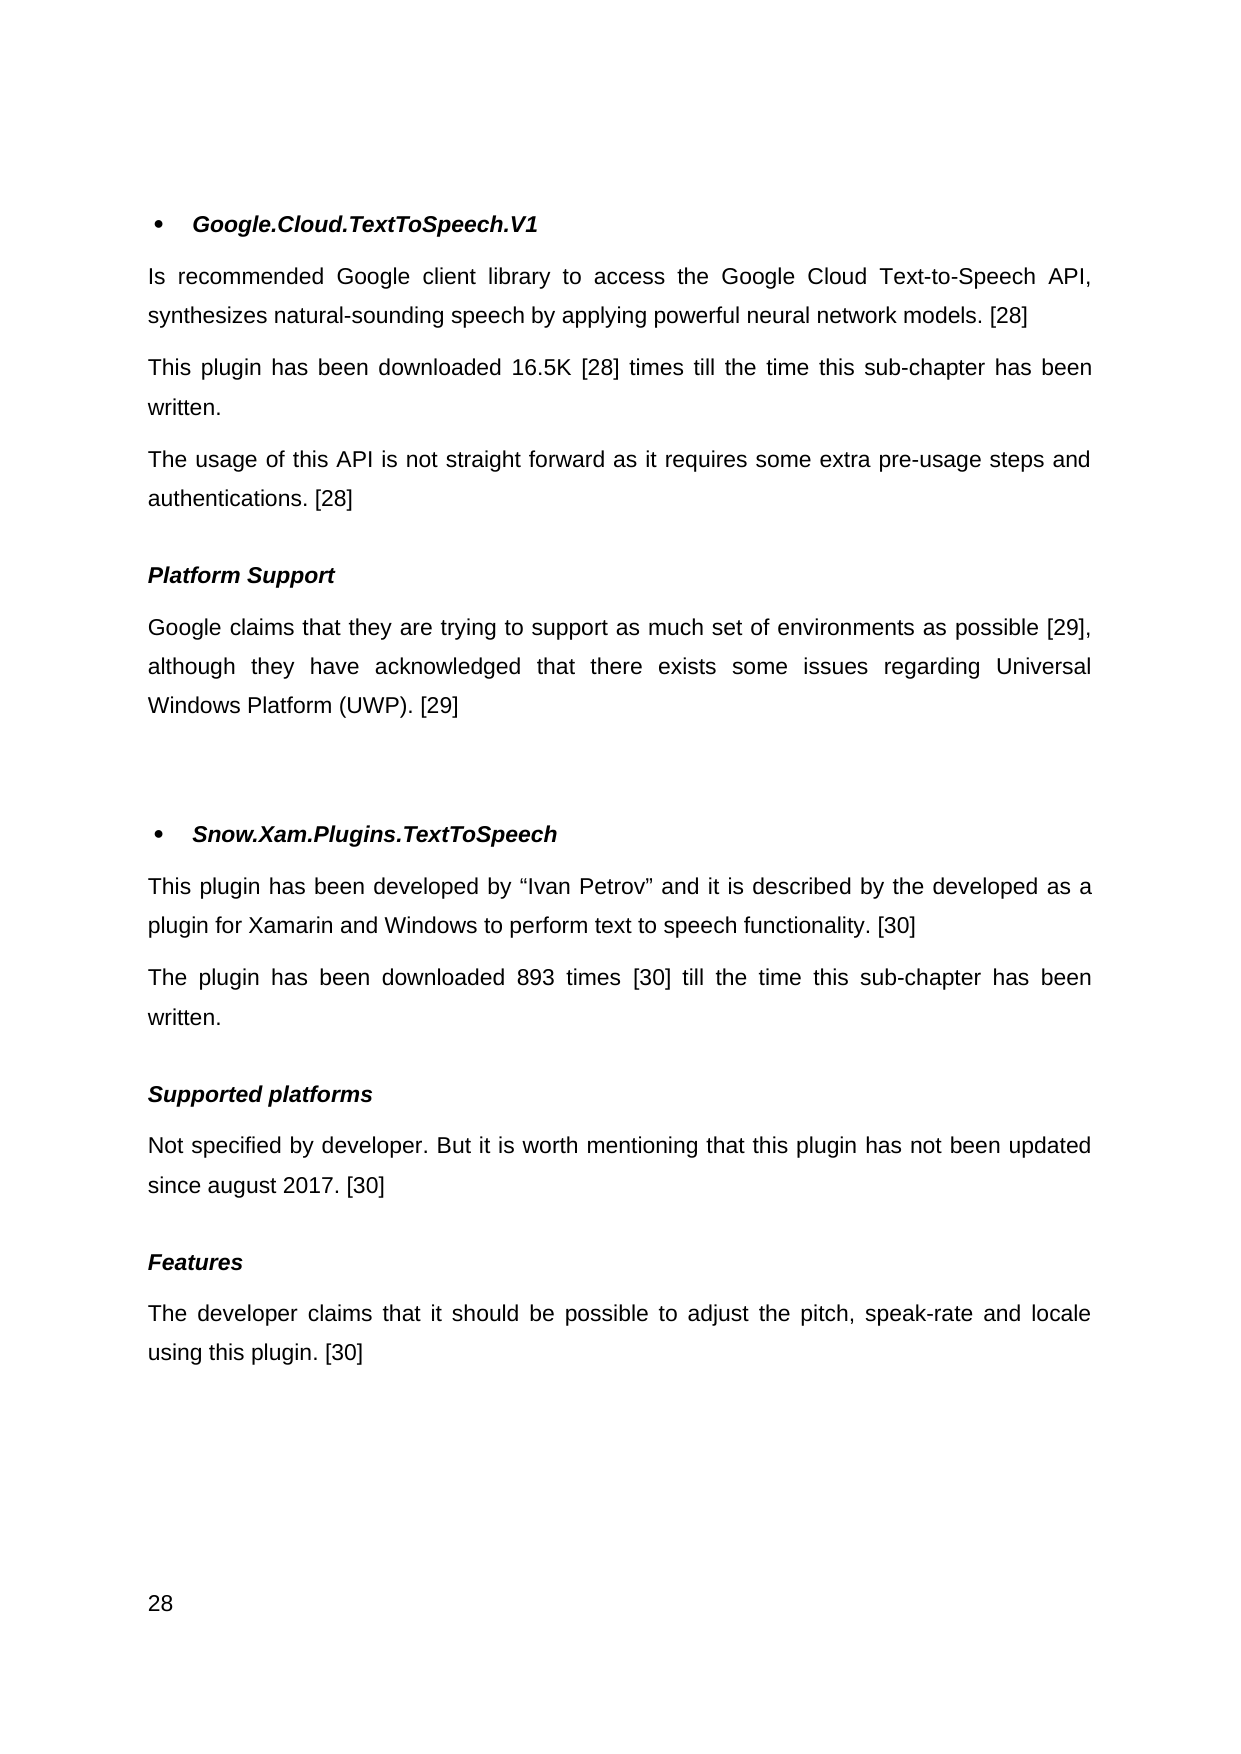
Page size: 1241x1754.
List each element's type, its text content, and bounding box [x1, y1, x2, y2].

text The plugin has been downloaded 893 times [30] till the time this sub-chapter has been written. [148, 964, 1093, 1030]
subtitle Platform Support [148, 562, 1093, 588]
text This plugin has been developed by “Ivan Petrov” and it is described by the developed as a plugin for Xamarin and Windows to perform text to speech functionality. [30] [148, 873, 1093, 939]
text This plugin has been downloaded 16.5K [28] times till the time this sub-chapter has been written. [148, 354, 1093, 420]
text The developer claims that it should be possible to adjust the pitch, speak-rate and locale using this plugin. [30] [148, 1300, 1093, 1366]
text Not specified by developer. But it is worth mentioning that this plugin has not been updated since august 2017. [30] [148, 1132, 1093, 1198]
subtitle Features [148, 1248, 1093, 1275]
text Google claims that they are trying to support as much set of environments as possible [29], although they have acknowledged that there exists some issues regarding Universal Windows Platform (UWP). [29] [148, 613, 1093, 719]
subtitle Supported platforms [148, 1081, 1093, 1107]
subtitle Google.Cloud.TextToSpeech.V1 [154, 211, 1093, 238]
subtitle Snow.Xam.Plugins.TextToSpeech [154, 821, 1093, 848]
text Is recommended Google client library to access the Google Cloud Text-to-Speech API, synthesizes natural-sounding speech by applying powerful neural network models. [28] [148, 263, 1093, 329]
text The usage of this API is not straight forward as it requires some extra pre-usage steps and authentications. [28] [148, 446, 1093, 512]
